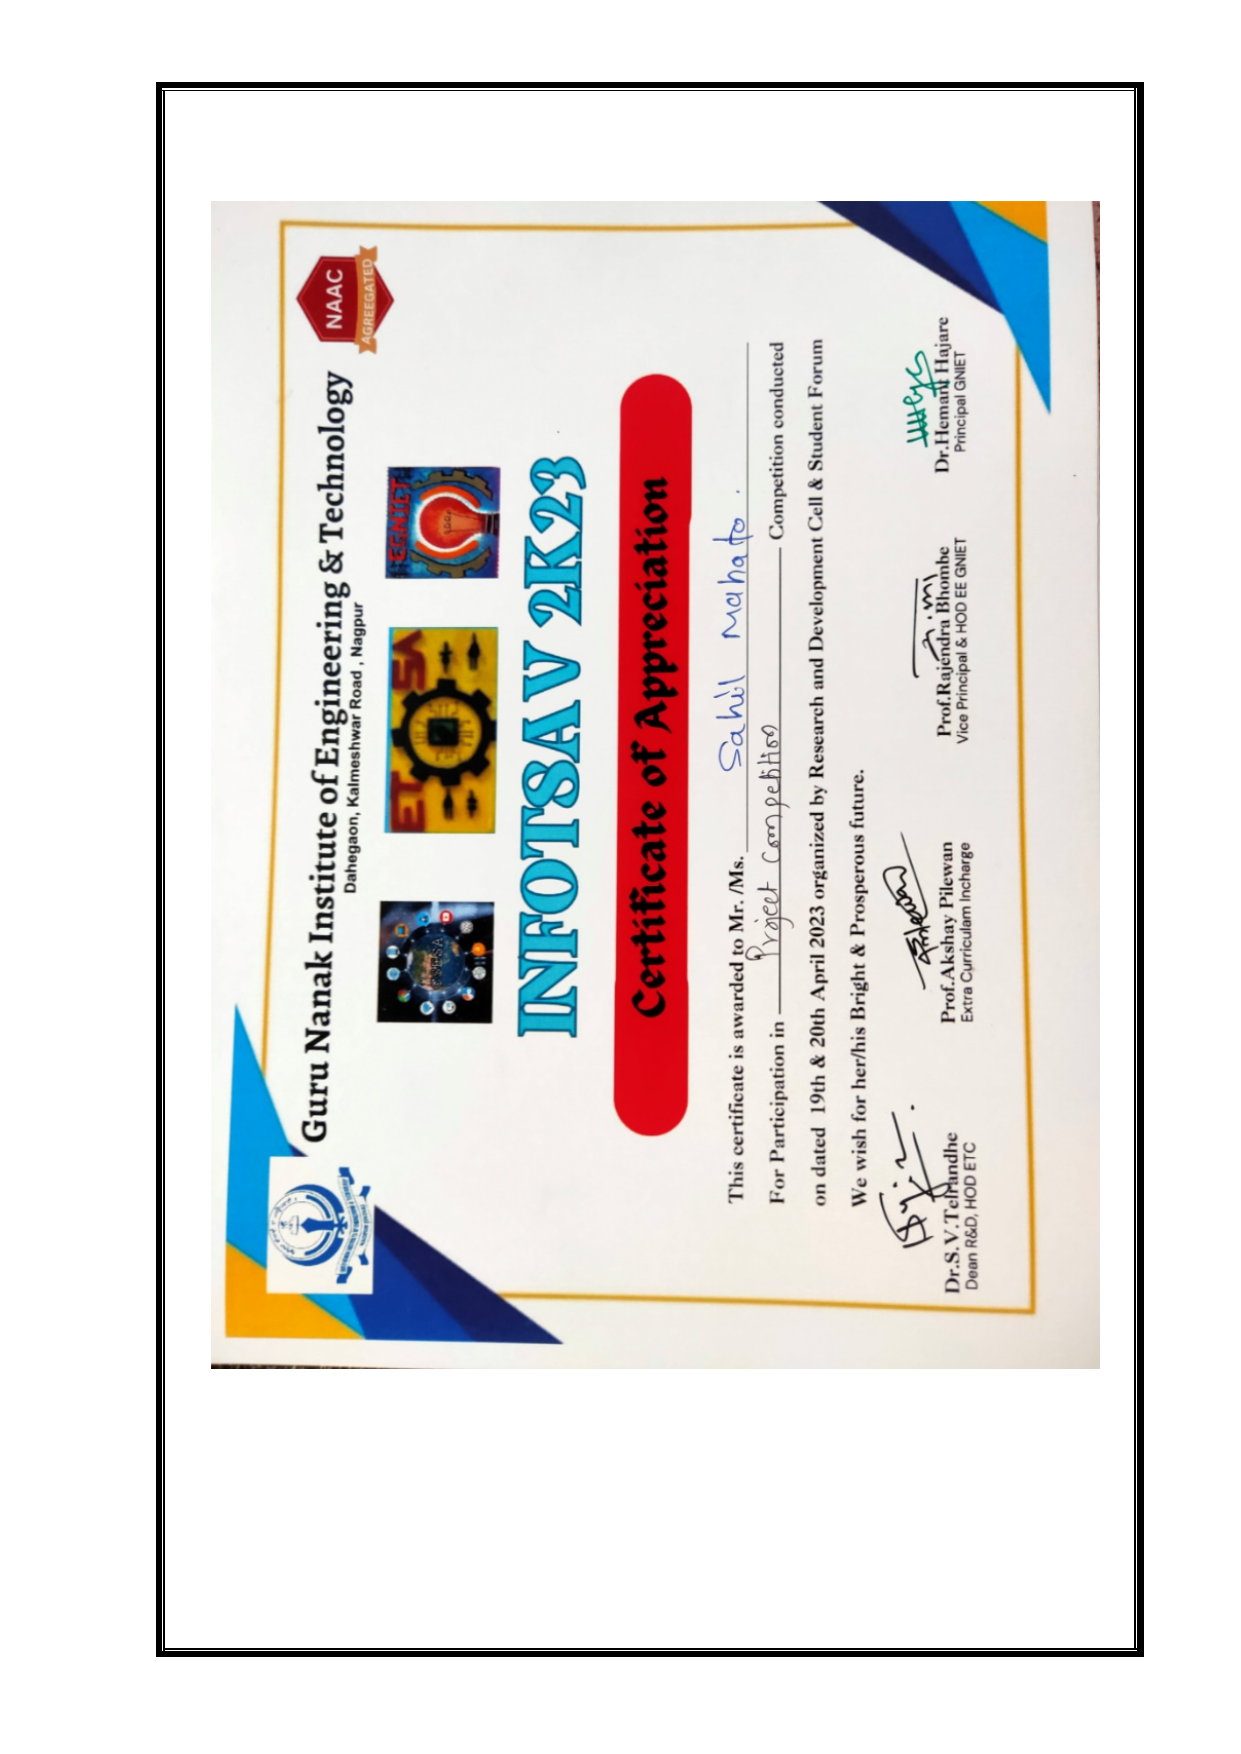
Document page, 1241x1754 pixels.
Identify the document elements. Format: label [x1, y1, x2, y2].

picture [211, 202, 1100, 1369]
